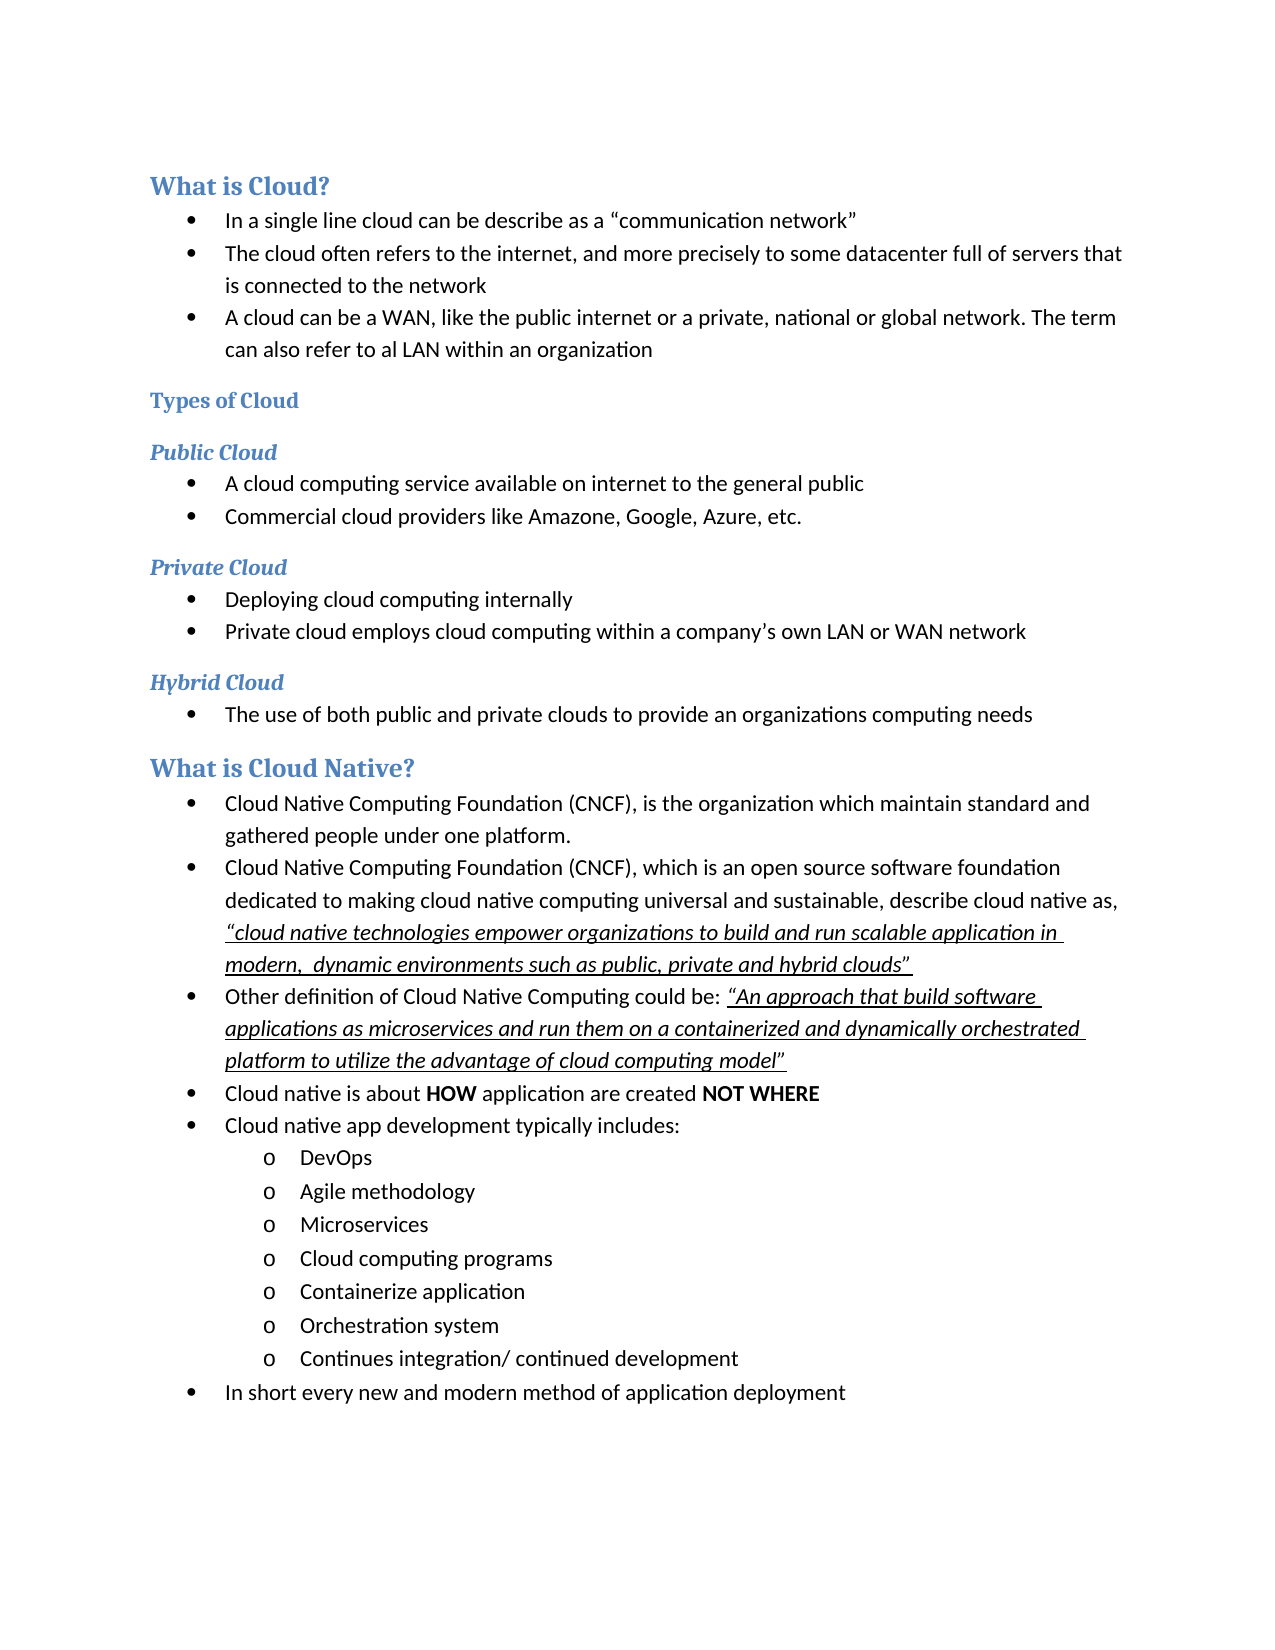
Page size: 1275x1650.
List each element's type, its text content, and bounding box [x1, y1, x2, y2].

list The use of both public and private clouds to provide an organizations computing needs [187, 700, 1125, 728]
list Commercial cloud providers like Amazone, Google, Azure, etc. [187, 502, 1125, 530]
list DevOps [262, 1143, 1125, 1172]
list Containerize application [262, 1277, 1125, 1307]
list A cloud can be a WAN, like the public internet or a private, national or global network. The term can also refer to al LAN within an organization [187, 303, 1125, 363]
list A cloud computing service available on internet to the general public [187, 469, 1125, 498]
list Continues integration/ continued development [262, 1344, 1125, 1374]
list Cloud computing programs [262, 1244, 1125, 1273]
list The cloud often refers to the internet, and more precisely to some datacenter full of servers that is connected to the network [187, 239, 1125, 299]
list Cloud Native Computing Foundation (CNCF), which is an open source software foundation dedicated to making cloud native computing universal and sustainable, describe cloud native as, “cloud native technologies empower organizations to build and run scalable application in modern, dynamic environments such as public, private and hybrid clouds” [187, 853, 1125, 978]
subtitle What is Cloud? [150, 171, 1125, 202]
list Cloud Native Computing Foundation (CNCF), is the organization which maintain standard and gathered people under one platform. [187, 789, 1125, 849]
list Other definition of Cloud Native Computing could be: “An approach that build software applications as microservices and run them on a containerized and dynamically orchestrated platform to utilize the advantage of cloud computing model” [187, 982, 1125, 1075]
subtitle What is Cloud Native? [150, 753, 1125, 784]
list In a single line cloud can be describe as a “communication network” [187, 207, 1125, 234]
list Agile methodology [262, 1177, 1125, 1206]
subtitle Types of Cloud [150, 388, 1125, 415]
subtitle Private Cloud [150, 555, 1125, 581]
list Microservices [262, 1210, 1125, 1239]
list Orchestration system [262, 1311, 1125, 1340]
list In short every new and modern method of application deployment [187, 1378, 1125, 1406]
list Cloud native app development typically includes: [187, 1111, 1125, 1139]
list Private cloud employs cloud computing within a company’s own LAN or WAN network [187, 617, 1125, 645]
subtitle Public Cloud [150, 439, 1125, 466]
list Deploying cloud computing internally [187, 585, 1125, 613]
list Cloud native is about HOW application are created NOT WHERE [187, 1079, 1125, 1107]
subtitle Hybrid Cloud [150, 670, 1125, 697]
